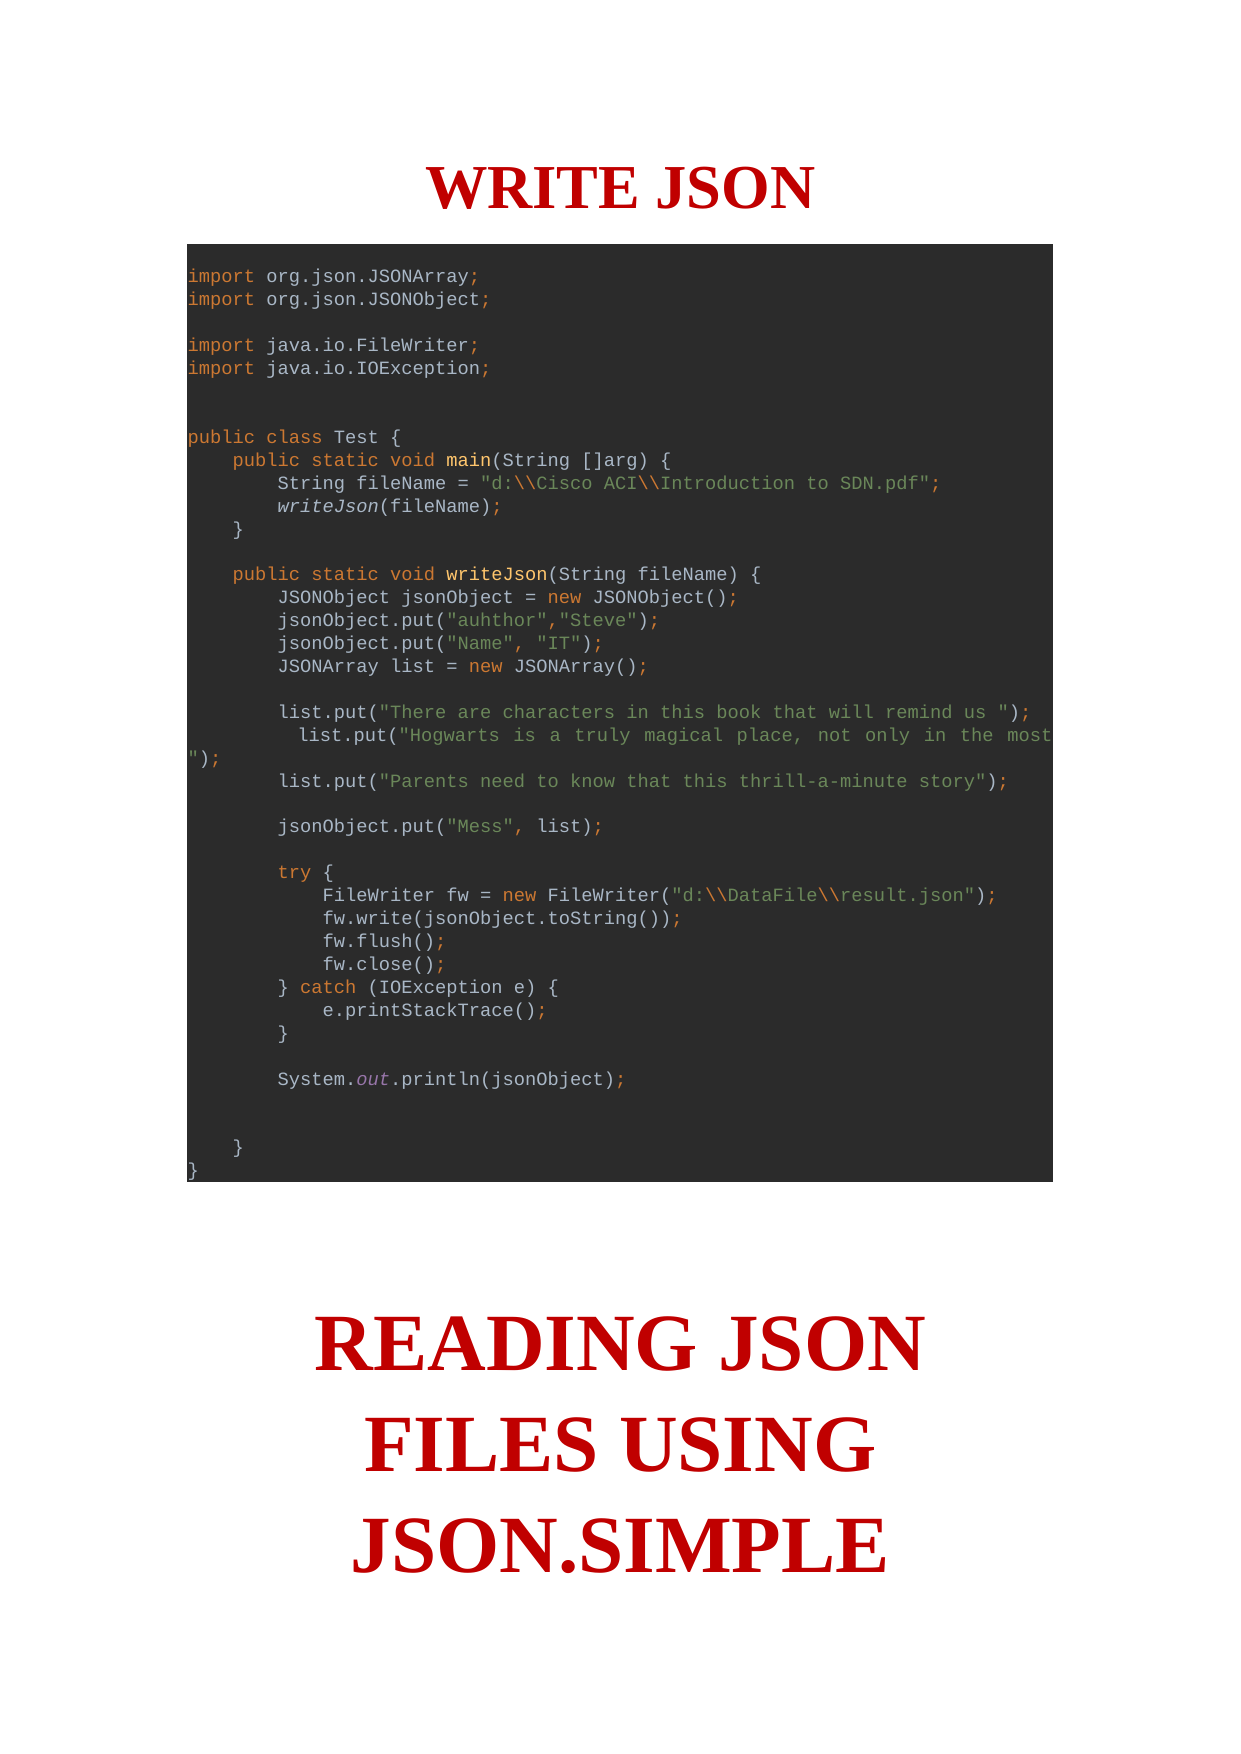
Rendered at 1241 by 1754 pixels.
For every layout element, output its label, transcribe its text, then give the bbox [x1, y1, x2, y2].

text import org.json.JSONArray; import org.json.JSONObject; import java.io.FileWriter; import java.io.IOException; public class Test { public static void main(String []arg) { String fileName = "d:\\Cisco ACI\\Introduction to SDN.pdf"; writeJson(fileName); } public static void writeJson(String fileName) { JSONObject jsonObject = new JSONObject(); jsonObject.put("auhthor","Steve"); jsonObject.put("Name", "IT"); JSONArray list = new JSONArray(); list.put("There are characters in this book that will remind us "); list.put("Hogwarts is a truly magical place, not only in the most "); list.put("Parents need to know that this thrill-a-minute story"); jsonObject.put("Mess", list); try { FileWriter fw = new FileWriter("d:\\DataFile\\result.json"); fw.write(jsonObject.toString()); fw.flush(); fw.close(); } catch (IOException e) { e.printStackTrace(); } System.out.println(jsonObject); } } [187, 244, 1053, 1182]
text READING JSON FILES USING JSON.SIMPLE [187, 1295, 1053, 1590]
text WRITE JSON [187, 150, 1053, 222]
